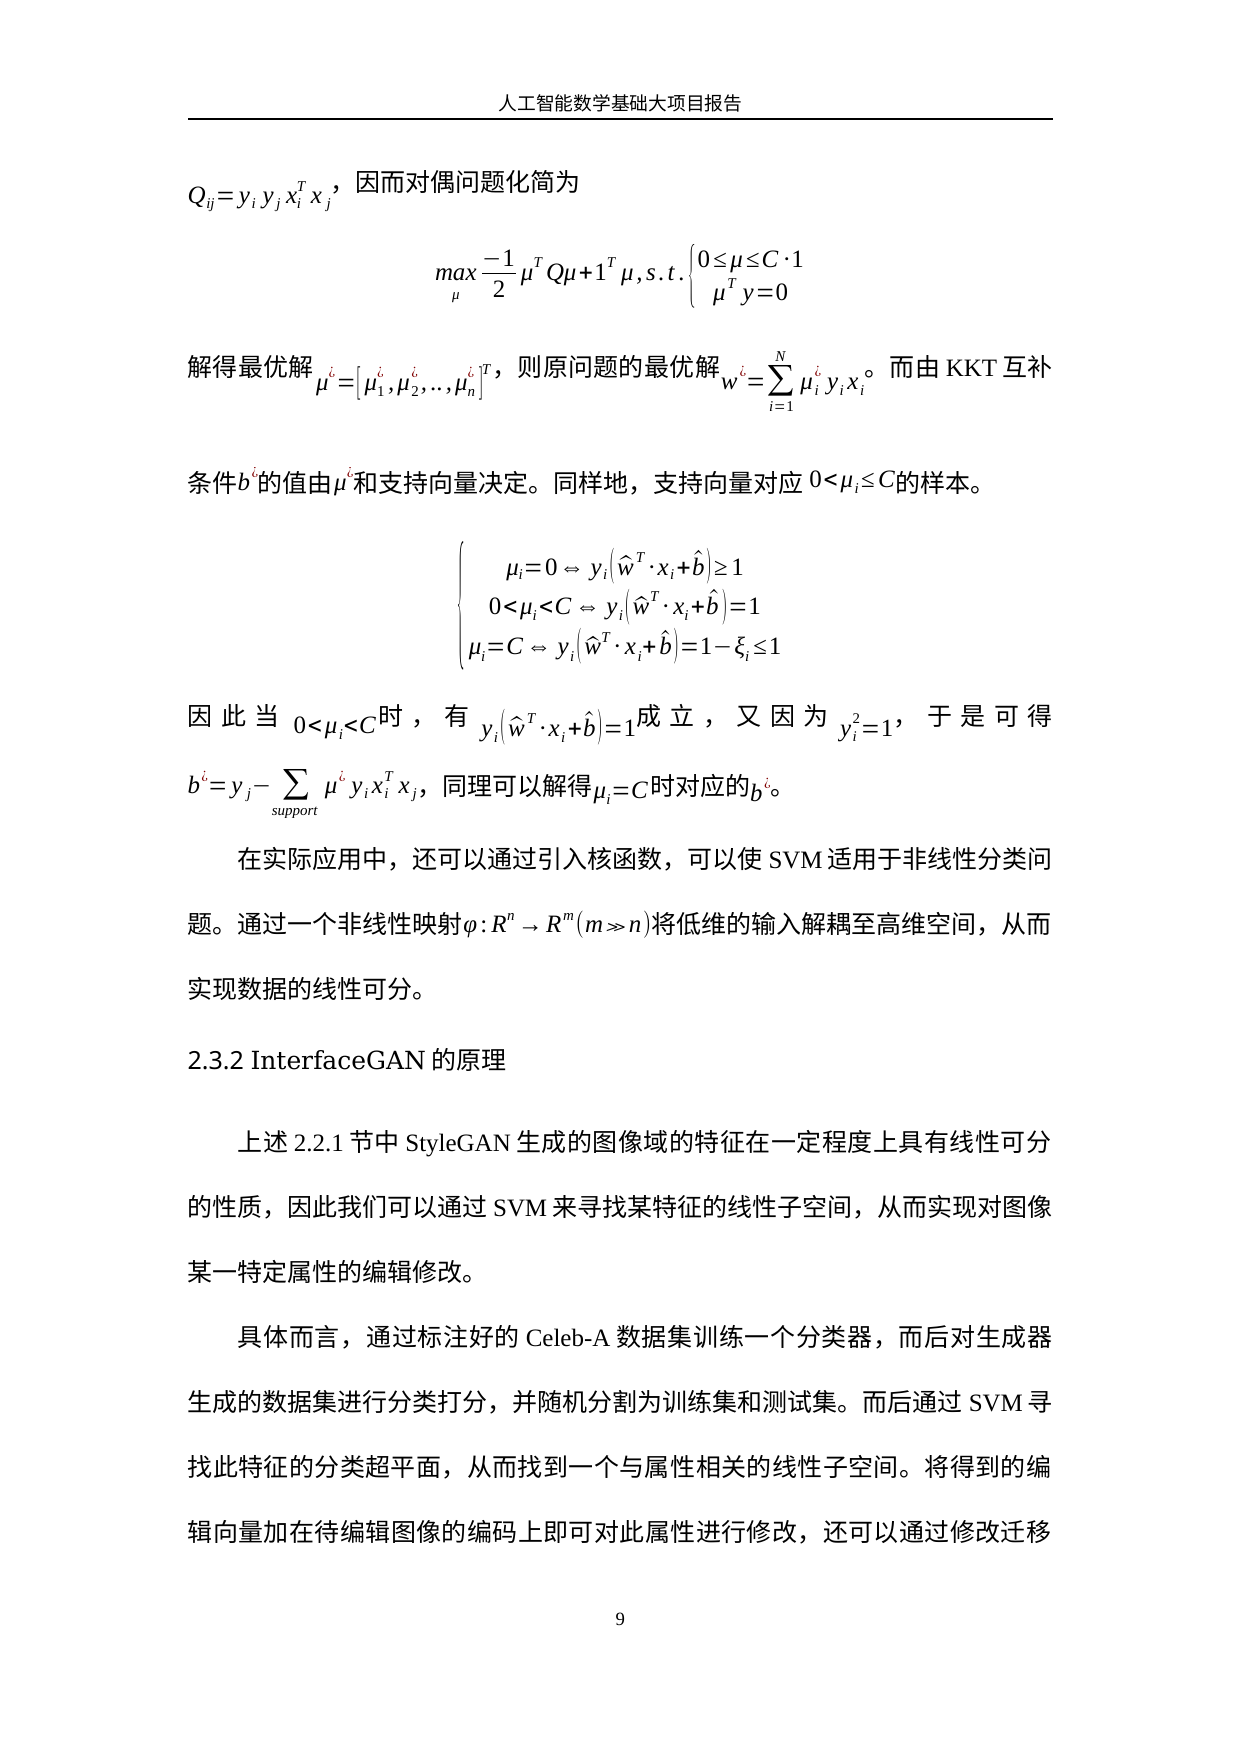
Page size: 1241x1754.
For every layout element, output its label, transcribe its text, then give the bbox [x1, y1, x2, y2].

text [187, 1303, 1053, 1563]
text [187, 162, 1053, 227]
subtitle 2.3.2 InterfaceGAN的原理 [187, 1026, 1053, 1091]
text 解得最优解，则原问题的最优解。而由KKT互补条件的值由和支持向量决定。同样地，支持向量对应 的样本。 [187, 332, 1053, 514]
text 因此当 时，有成立，又因为，于是可得，同理可以解得时对应的。 [187, 695, 1053, 825]
text 上述2.2.1节中StyleGAN生成的图像域的特征在一定程度上具有线性可分的性质，因此我们可以通过SVM来寻找某特征的线性子空间，从而实现对图像某一特定属性的编辑修改。 [187, 1108, 1053, 1303]
text 在实际应用中，还可以通过引入核函数，可以使SVM适用于非线性分类问题。通过一个非线性映射将低维的输入解耦至高维空间，从而实现数据的线性可分。 [187, 825, 1053, 1020]
